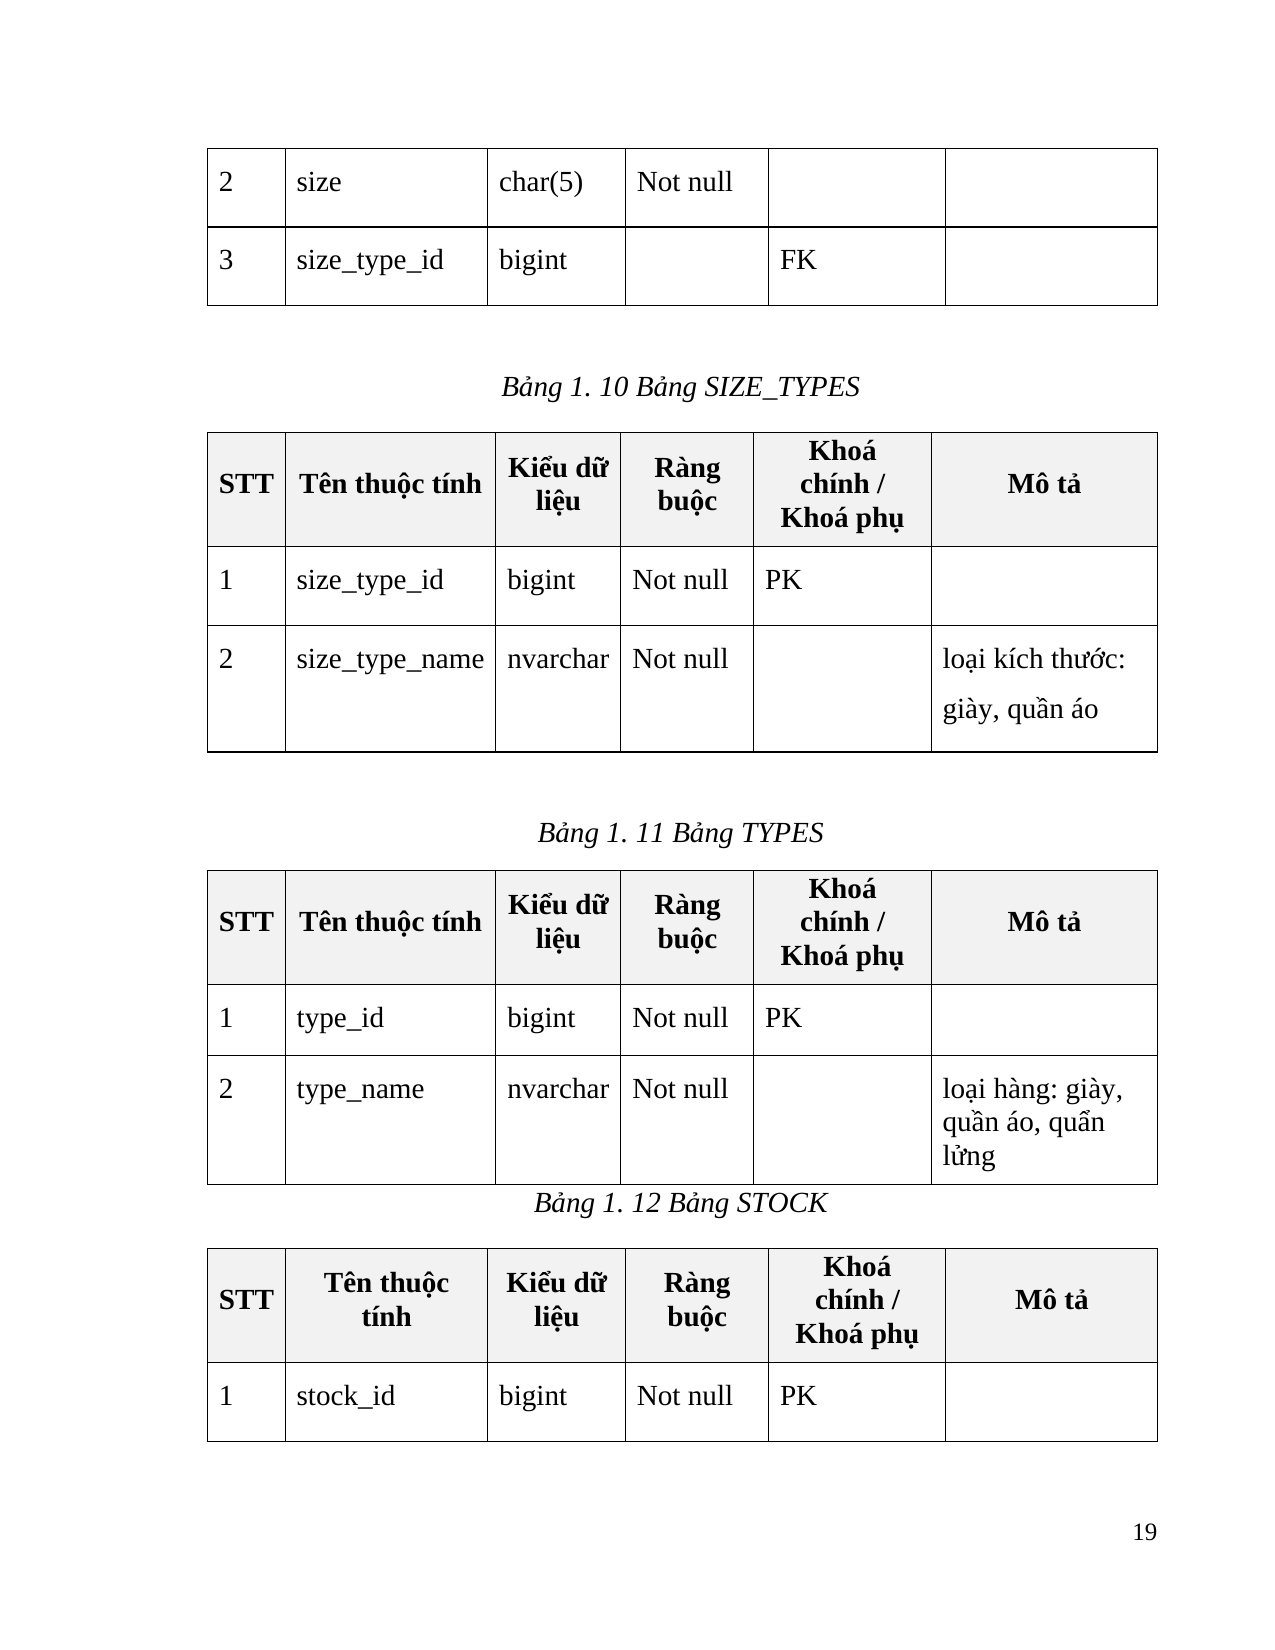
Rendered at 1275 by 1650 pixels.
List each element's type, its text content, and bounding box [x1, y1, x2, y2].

table_cell nvarchar [496, 626, 620, 751]
table_cell bigint [488, 1363, 625, 1441]
table_header Khoá chính / Khoá phụ [754, 433, 931, 546]
table_cell [946, 228, 1157, 305]
text Bảng 1. 11 Bảng TYPES [207, 815, 1157, 849]
table_cell 1 [208, 985, 285, 1055]
table_cell [946, 1363, 1157, 1441]
table_header STT [208, 871, 285, 984]
table_cell char(5) [488, 149, 625, 226]
table_cell size [286, 149, 487, 226]
table_cell PK [754, 985, 931, 1055]
table_cell nvarchar [496, 1056, 620, 1184]
table_cell Not null [621, 985, 753, 1055]
table_cell Not null [621, 1056, 753, 1184]
table_header Ràng buộc [626, 1249, 768, 1362]
table_cell 2 [208, 626, 285, 751]
table_cell Not null [626, 149, 768, 226]
table_cell size_type_id [286, 547, 495, 625]
table_cell loại hàng: giày, quần áo, quẩn lửng [932, 1056, 1157, 1184]
table_cell [626, 228, 768, 305]
table_cell Not null [626, 1363, 768, 1441]
table_header Kiểu dữ liệu [496, 871, 620, 984]
table_cell [932, 547, 1157, 625]
table_cell loại kích thước: giày, quần áo [932, 626, 1157, 751]
table_header Kiểu dữ liệu [488, 1249, 625, 1362]
table_cell 1 [208, 547, 285, 625]
table_cell FK [769, 228, 945, 305]
table_cell PK [769, 1363, 945, 1441]
table_header Kiểu dữ liệu [496, 433, 620, 546]
table_cell stock_id [286, 1363, 487, 1441]
table_cell 2 [208, 1056, 285, 1184]
table_cell 3 [208, 228, 285, 305]
table_cell type_name [286, 1056, 495, 1184]
table_cell 2 [208, 149, 285, 226]
table_header Khoá chính / Khoá phụ [769, 1249, 945, 1362]
table_header Ràng buộc [621, 871, 753, 984]
table_header STT [208, 433, 285, 546]
table_header Mô tả [932, 433, 1157, 546]
table_cell type_id [286, 985, 495, 1055]
table_cell bigint [488, 228, 625, 305]
table_header Ràng buộc [621, 433, 753, 546]
table_cell Not null [621, 547, 753, 625]
table_header Khoá chính / Khoá phụ [754, 871, 931, 984]
table_cell 1 [208, 1363, 285, 1441]
table_cell PK [754, 547, 931, 625]
table_cell bigint [496, 547, 620, 625]
table_header Mô tả [932, 871, 1157, 984]
table_header Mô tả [946, 1249, 1157, 1362]
table_cell size_type_name [286, 626, 495, 751]
table_header Tên thuộc tính [286, 433, 495, 546]
text Bảng 1. 12 Bảng STOCK [207, 1185, 1157, 1218]
table_cell [769, 149, 945, 226]
table_header STT [208, 1249, 285, 1362]
table_cell bigint [496, 985, 620, 1055]
table_cell size_type_id [286, 228, 487, 305]
table_cell Not null [621, 626, 753, 751]
table_cell [754, 626, 931, 751]
table_cell [946, 149, 1157, 226]
text Bảng 1. 10 Bảng SIZE_TYPES [207, 369, 1157, 403]
table_header Tên thuộc tính [286, 871, 495, 984]
table_header Tên thuộc tính [286, 1249, 487, 1362]
table_cell [932, 985, 1157, 1055]
table_cell [754, 1056, 931, 1184]
